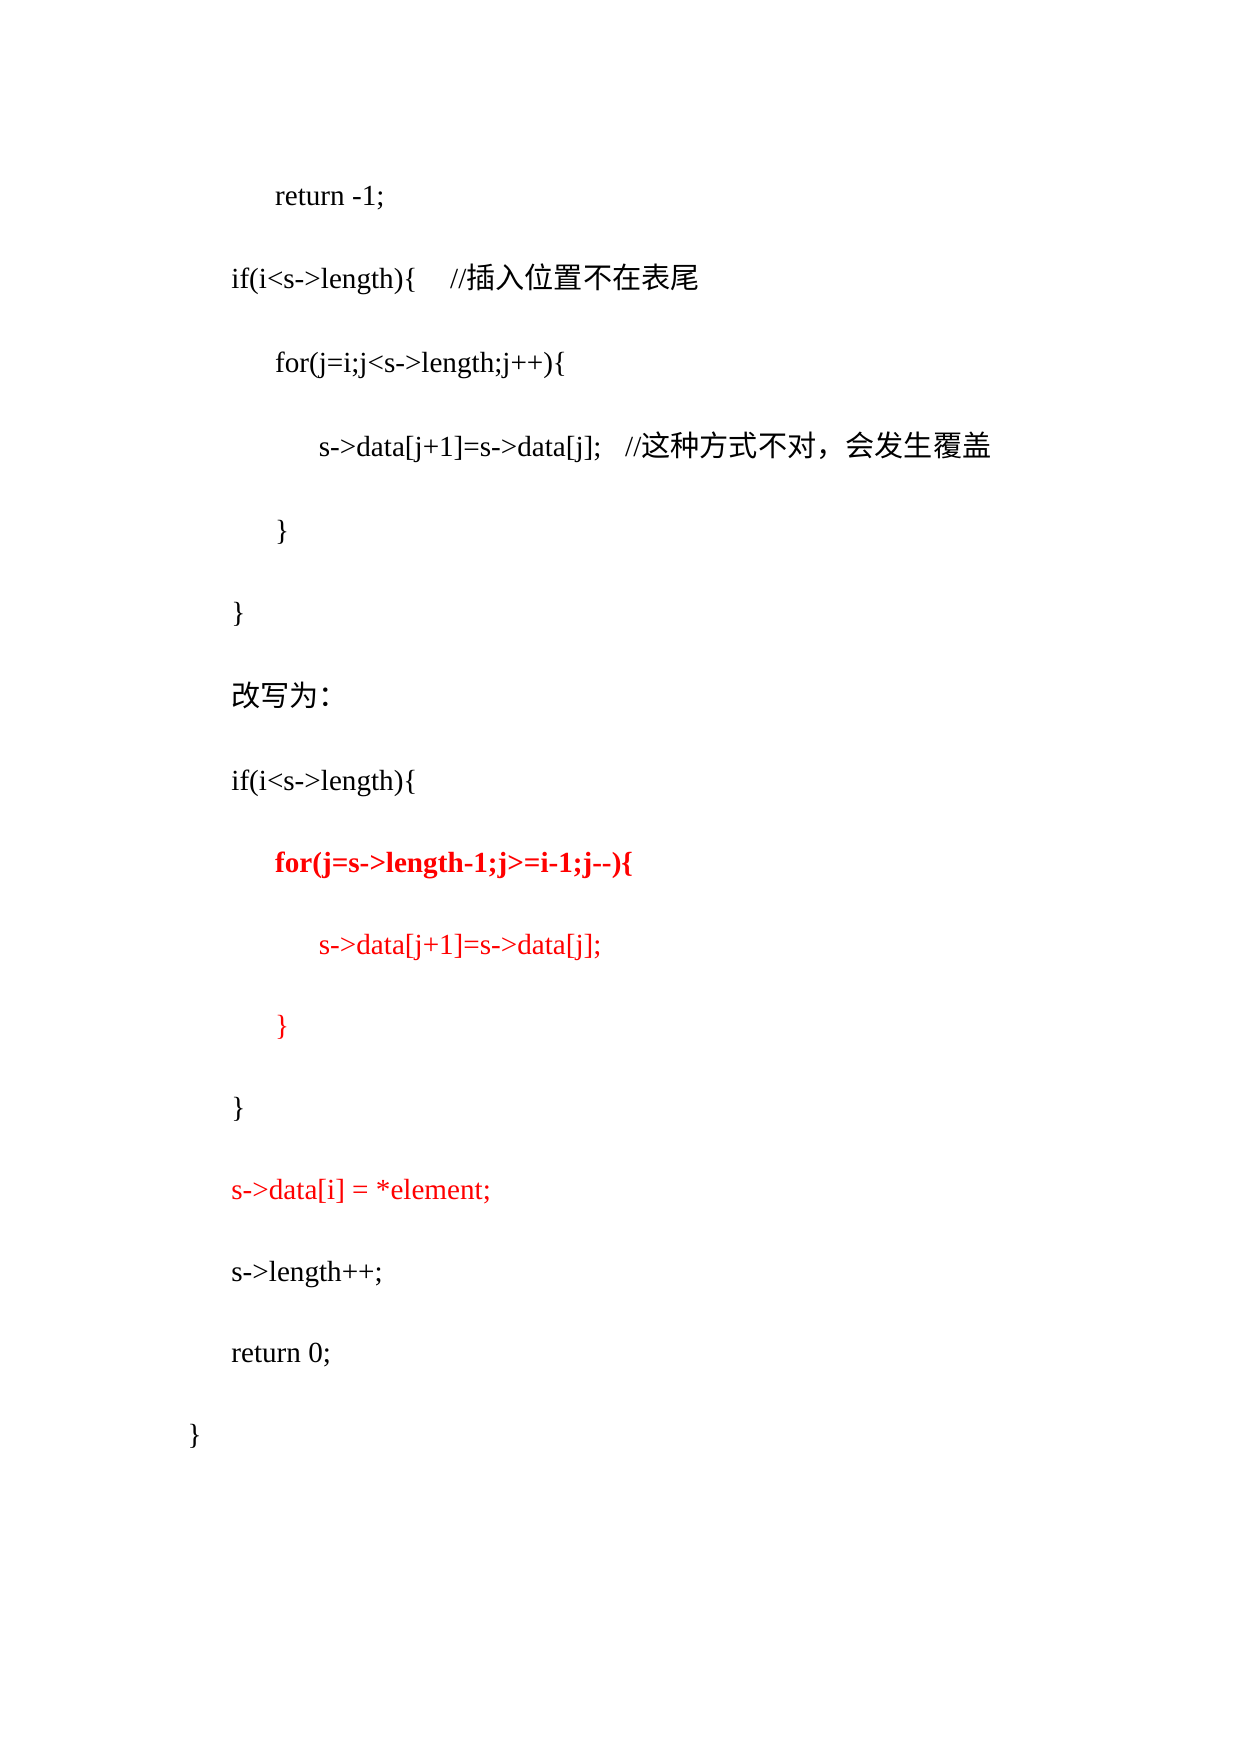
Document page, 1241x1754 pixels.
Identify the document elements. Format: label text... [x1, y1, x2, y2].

text return -1; [187, 162, 1053, 227]
text s->data[j+1]=s->data[j]; //这种方式不对，会发生覆盖 [187, 412, 1053, 477]
text s->length++; [187, 1238, 1053, 1303]
text for(j=s->length-1;j>=i-1;j--){ [187, 829, 1053, 894]
text for(j=i;j<s->length;j++){ [187, 330, 1053, 395]
text } [187, 1402, 1053, 1467]
text 改写为： [187, 661, 1053, 726]
text s->data[i] = *element; [187, 1156, 1053, 1221]
text } [187, 579, 1053, 644]
text } [187, 993, 1053, 1058]
text s->data[j+1]=s->data[j]; [187, 911, 1053, 976]
text } [187, 498, 1053, 563]
text if(i<s->length){ [187, 747, 1053, 812]
text } [187, 1074, 1053, 1139]
text if(i<s->length){ //插入位置不在表尾 [187, 244, 1053, 309]
text return 0; [187, 1320, 1053, 1385]
